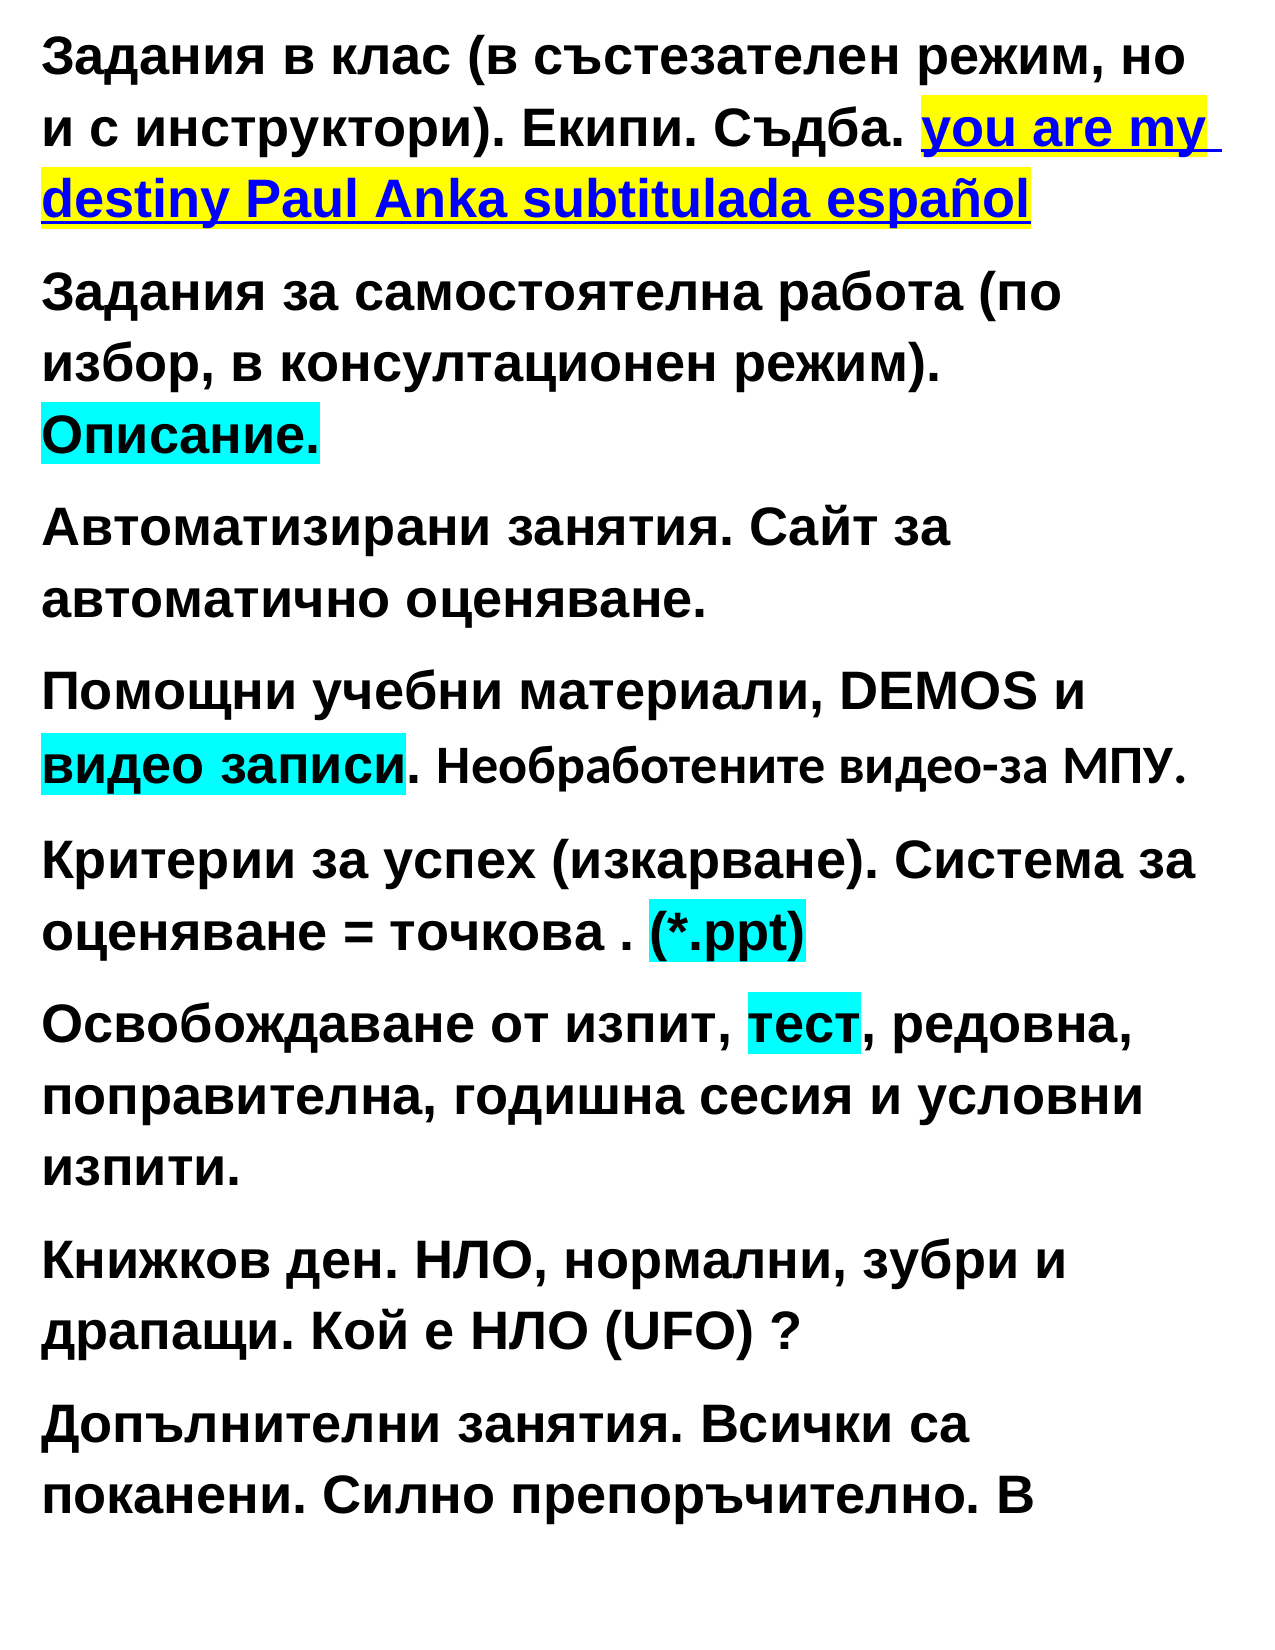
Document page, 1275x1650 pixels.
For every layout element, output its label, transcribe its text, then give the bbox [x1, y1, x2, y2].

text Освобождаване от изпит, тест, редовна, поправителна, годишна сесия и условни изпити. [41, 992, 1222, 1197]
text Книжков ден. НЛО, нормални, зубри и драпащи. Кой е НЛО (UFO) ? [41, 1227, 1222, 1361]
text Помощни учебни материали, DEMOS и видео записи. Необработените видео-за МПУ. [41, 659, 1222, 797]
text Задания за самостоятелна работа (по избор, в консултационен режим). Описание. [41, 259, 1222, 464]
text Автоматизирани занятия. Сайт за автоматично оценяване. [41, 495, 1222, 628]
text Критерии за успех (изкарване). Система за оценяване = точкова . (*.ppt) [41, 828, 1222, 962]
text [41, 1391, 1222, 1525]
text Задания в клас (в състезателен режим, но и с инструктори). Екипи. Съдба. you are my destiny Paul Anka subtitulada español [41, 24, 1222, 229]
